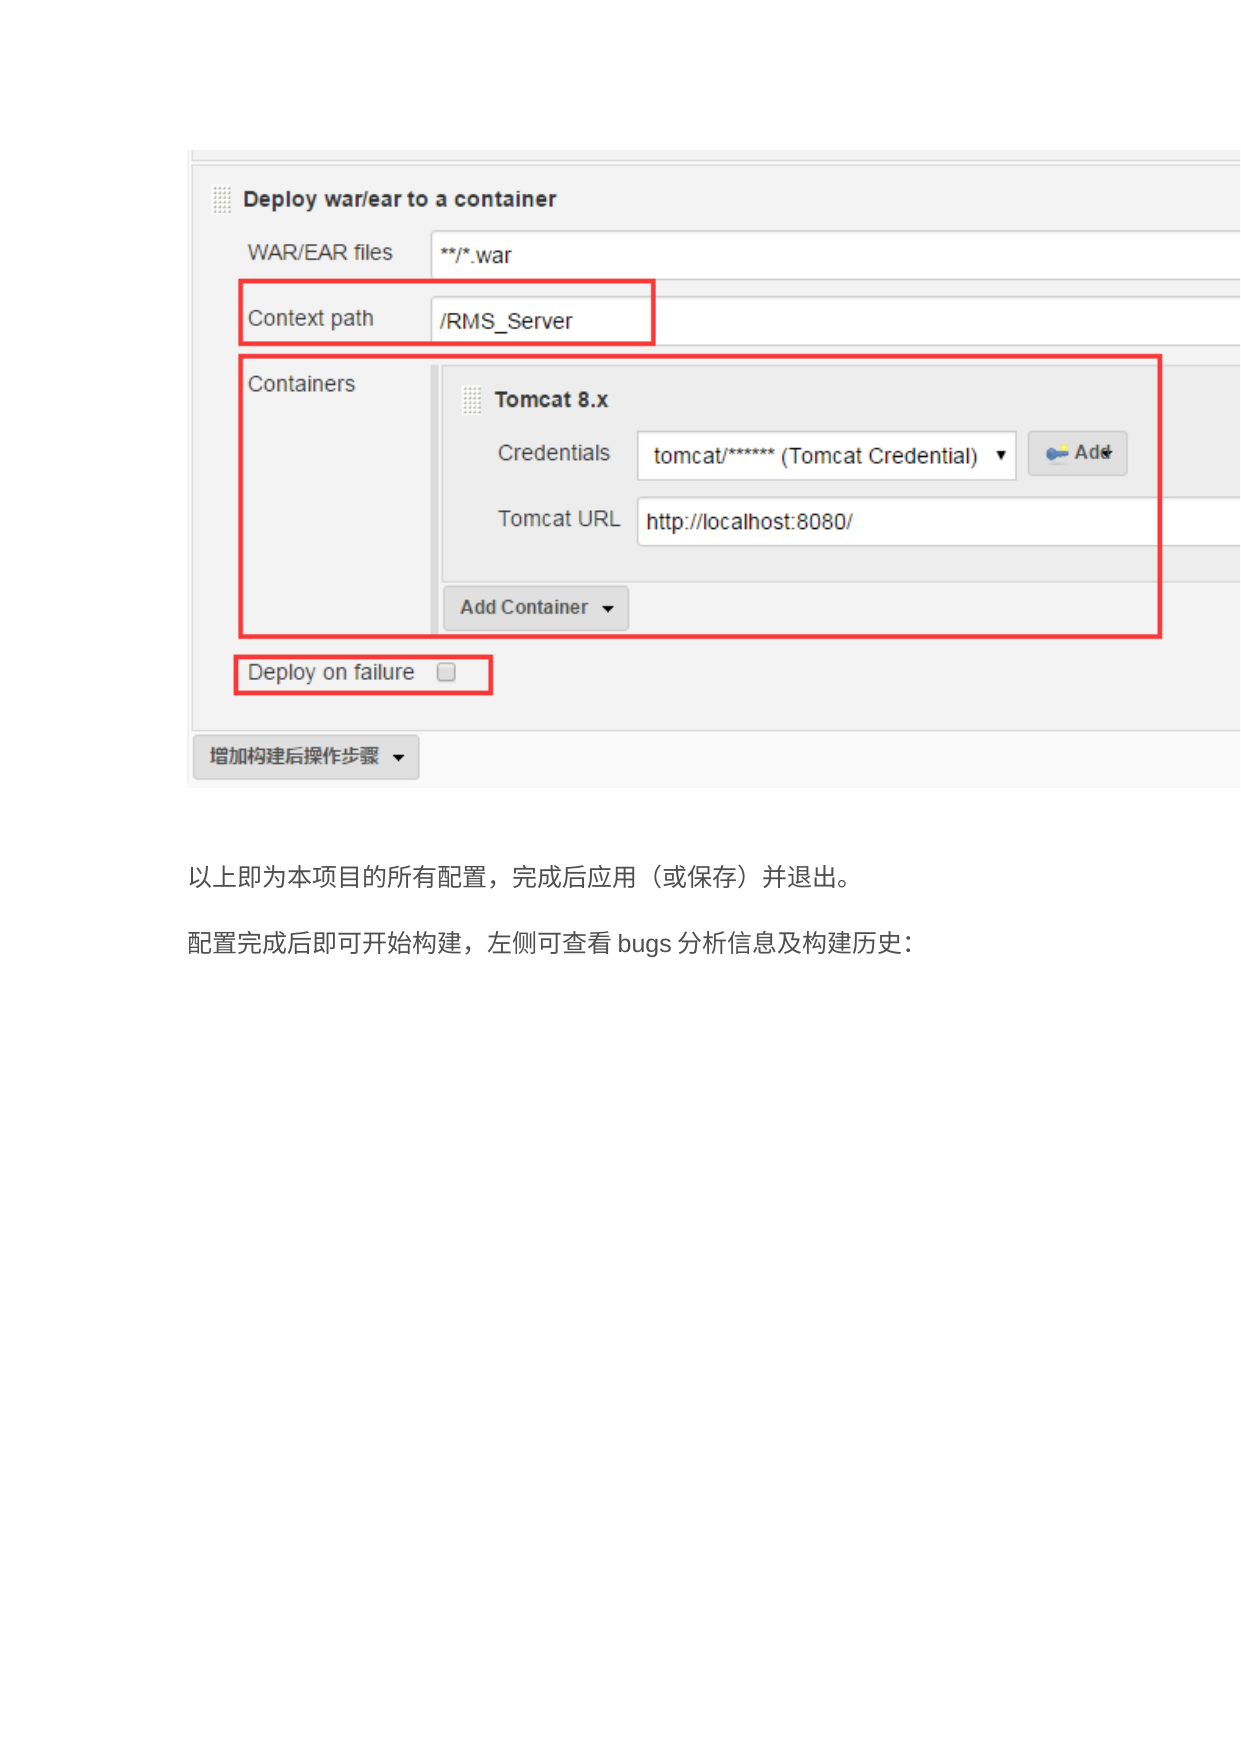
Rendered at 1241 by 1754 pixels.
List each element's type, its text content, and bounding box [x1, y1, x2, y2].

text 配置完成后即可开始构建，左侧可查看bugs分析信息及构建历史： [187, 919, 1053, 959]
text 以上即为本项目的所有配置，完成后应用（或保存）并退出。 [187, 853, 1053, 894]
picture [187, 150, 1241, 788]
